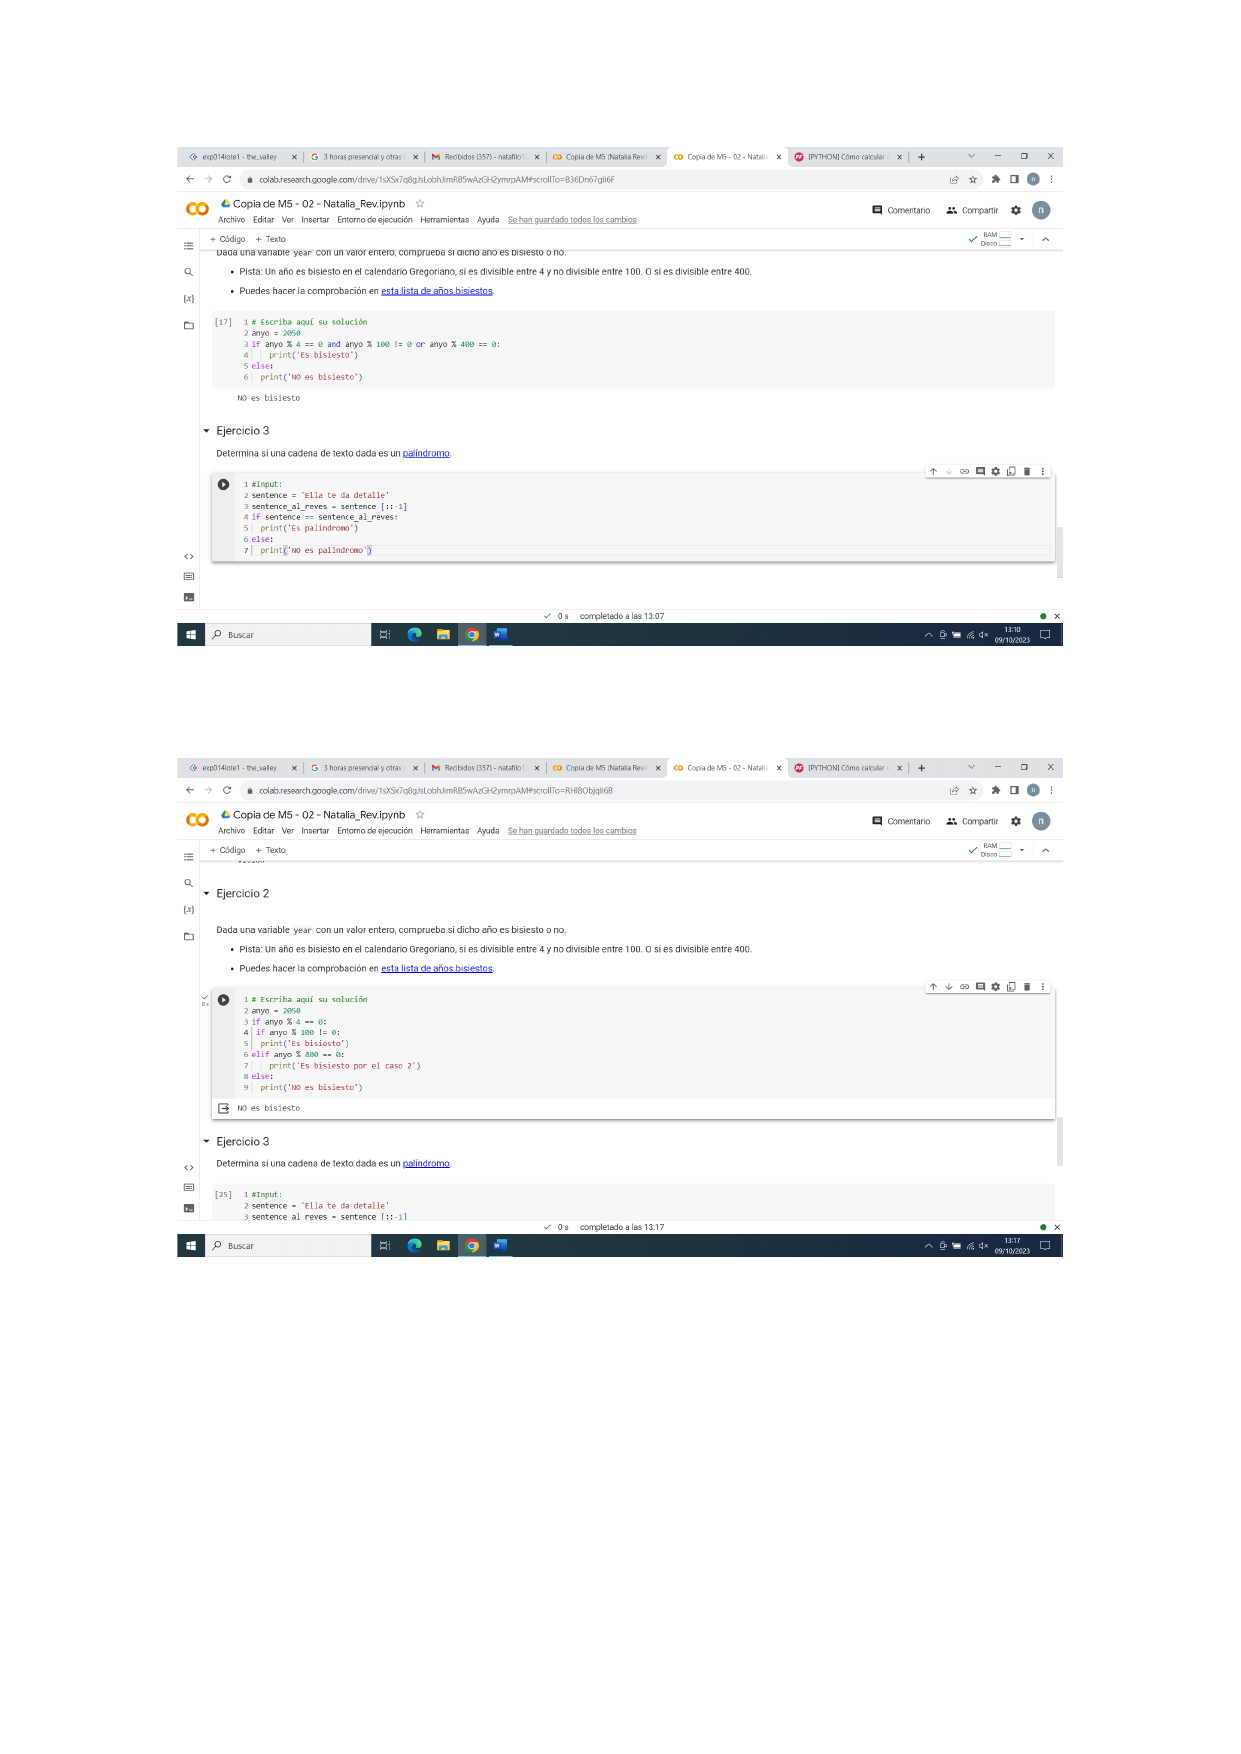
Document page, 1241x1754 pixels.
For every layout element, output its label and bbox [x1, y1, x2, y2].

picture [177, 147, 1063, 646]
picture [177, 758, 1063, 1257]
